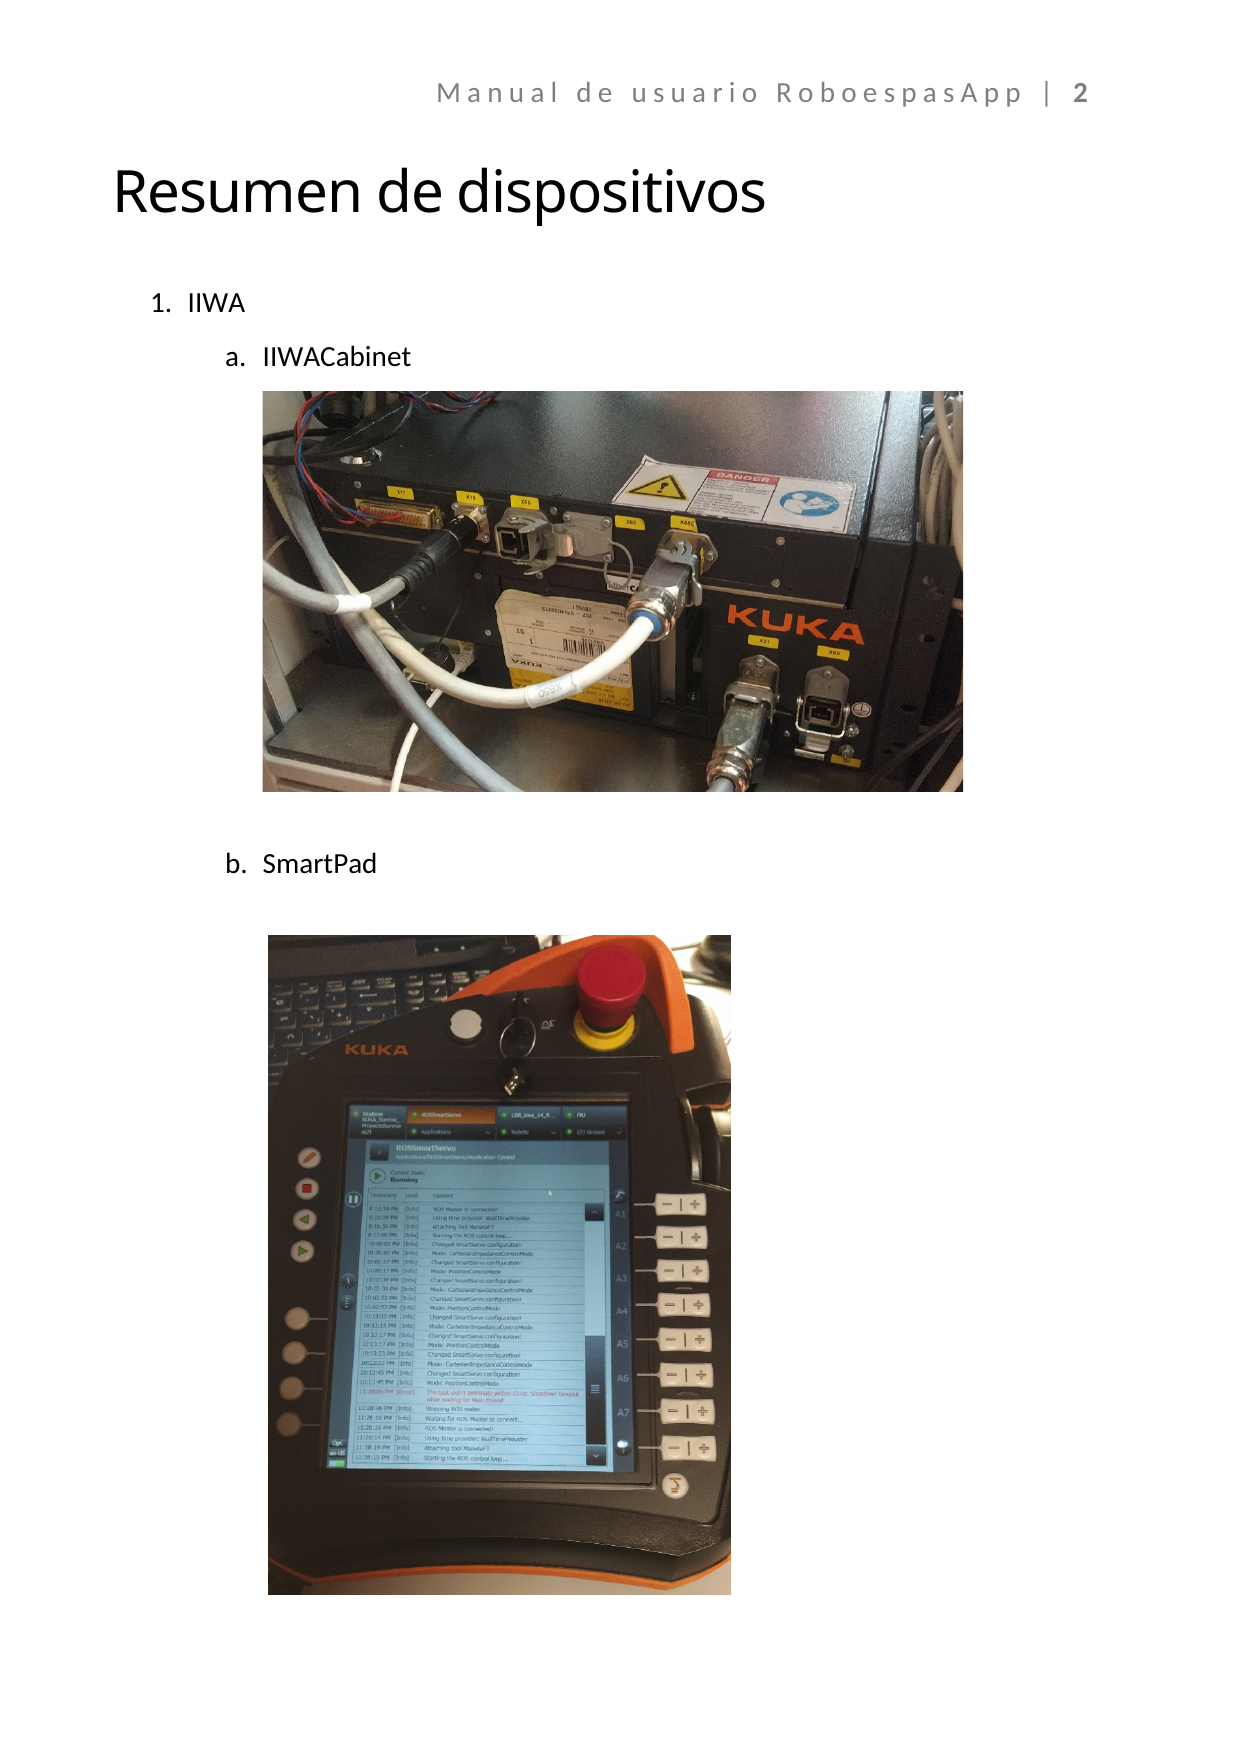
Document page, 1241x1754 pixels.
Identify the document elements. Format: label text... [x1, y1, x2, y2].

list IIWACabinet [225, 338, 1128, 374]
picture [268, 935, 731, 1595]
list IIWA [150, 284, 1128, 320]
list SmartPad [225, 845, 1128, 881]
picture [262, 391, 964, 792]
title Resumen de dispositivos [112, 150, 1128, 229]
